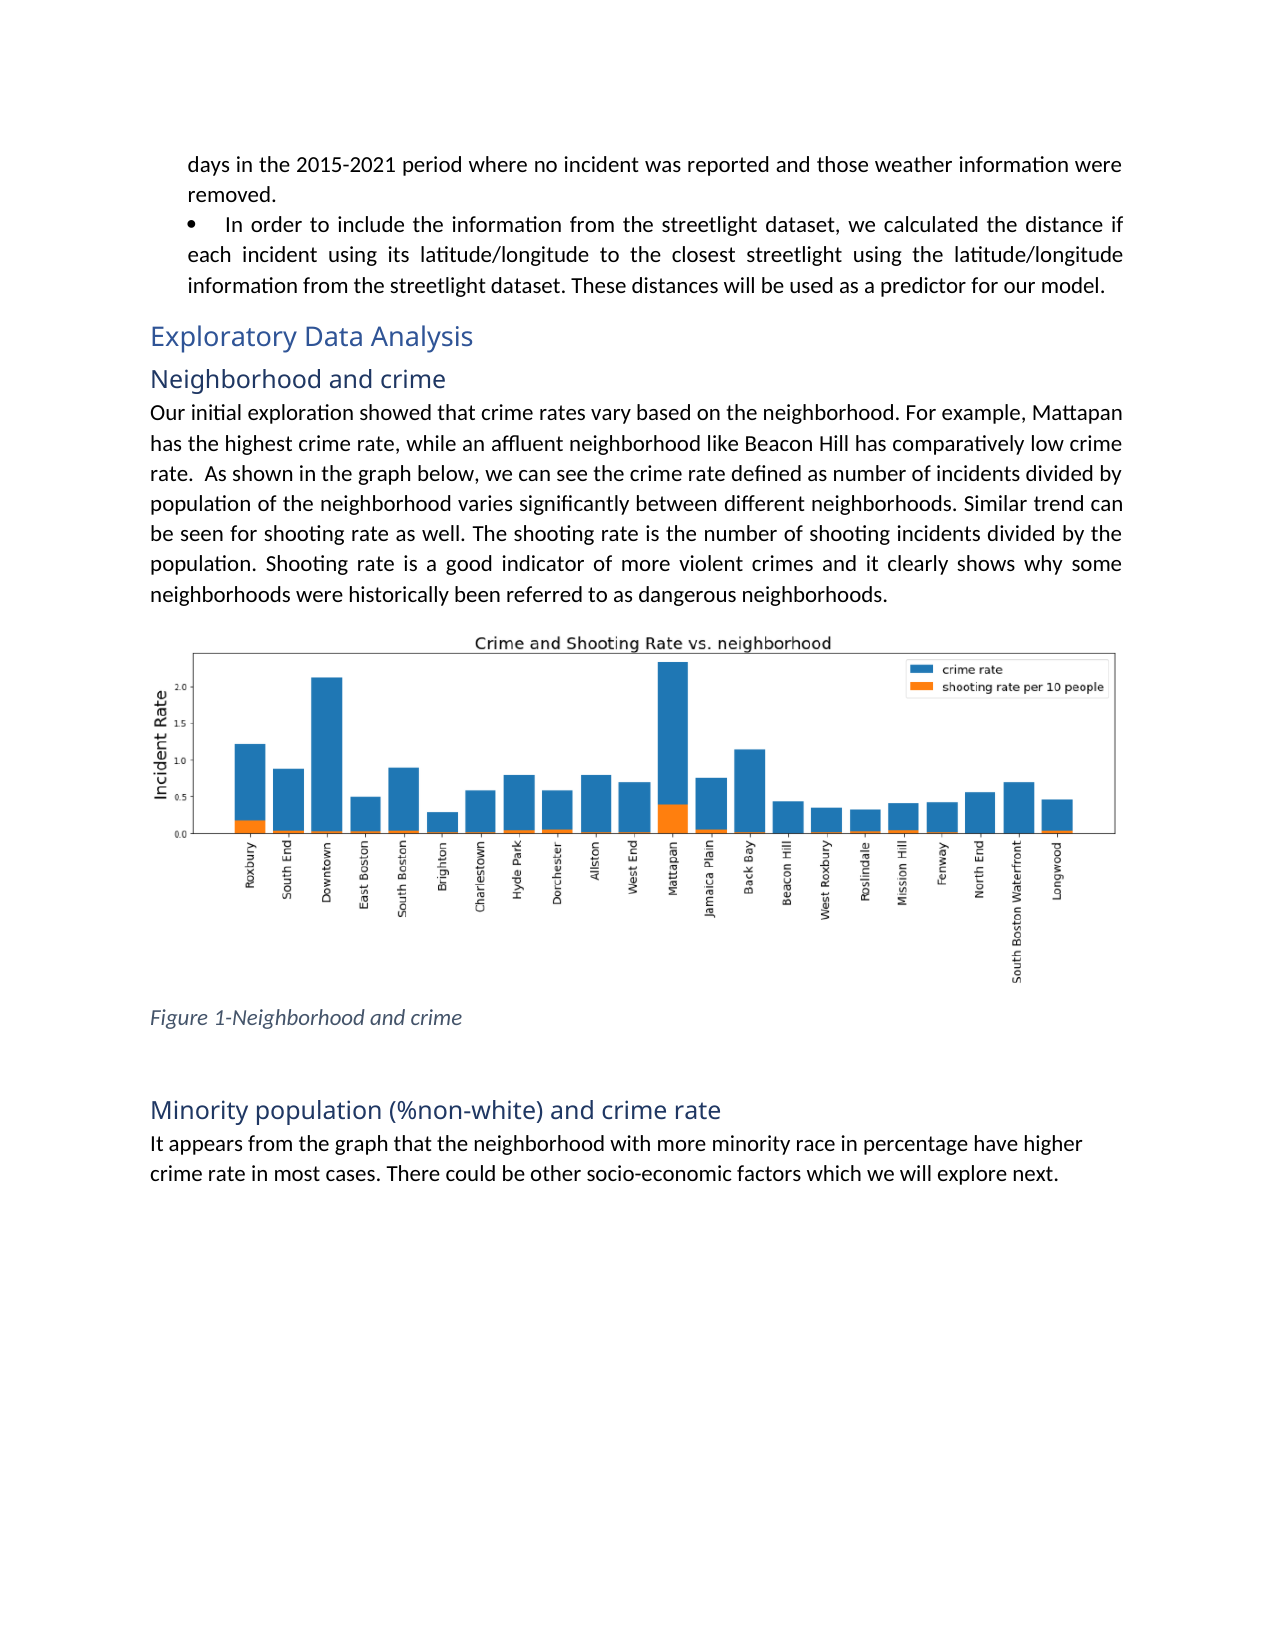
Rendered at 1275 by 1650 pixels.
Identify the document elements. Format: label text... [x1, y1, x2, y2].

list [187, 150, 1125, 208]
subtitle Neighborhood and crime [150, 362, 1125, 396]
text Our initial exploration showed that crime rates vary based on the neighborhood. For example, Mattapan has the highest crime rate, while an affluent neighborhood like Beacon Hill has comparatively low crime rate. As shown in the graph below, we can see the crime rate defined as number of incidents divided by population of the neighborhood varies significantly between different neighborhoods. Similar trend can be seen for shooting rate as well. The shooting rate is the number of shooting incidents divided by the population. Shooting rate is a good indicator of more violent crimes and it clearly shows why some neighborhoods were historically been referred to as dangerous neighborhoods. [150, 398, 1125, 608]
text Figure 1-Neighborhood and crime [150, 1003, 1125, 1031]
text It appears from the graph that the neighborhood with more minority race in percentage have higher crime rate in most cases. There could be other socio-economic factors which we will explore next. [150, 1129, 1125, 1187]
subtitle Exploratory Data Analysis [150, 318, 1125, 354]
list In order to include the information from the streetlight dataset, we calculated the distance if each incident using its latitude/longitude to the closest streetlight using the latitude/longitude information from the streetlight dataset. These distances will be used as a predictor for our model. [187, 210, 1125, 299]
picture [150, 626, 1125, 984]
subtitle Minority population (%non-white) and crime rate [150, 1092, 1125, 1126]
